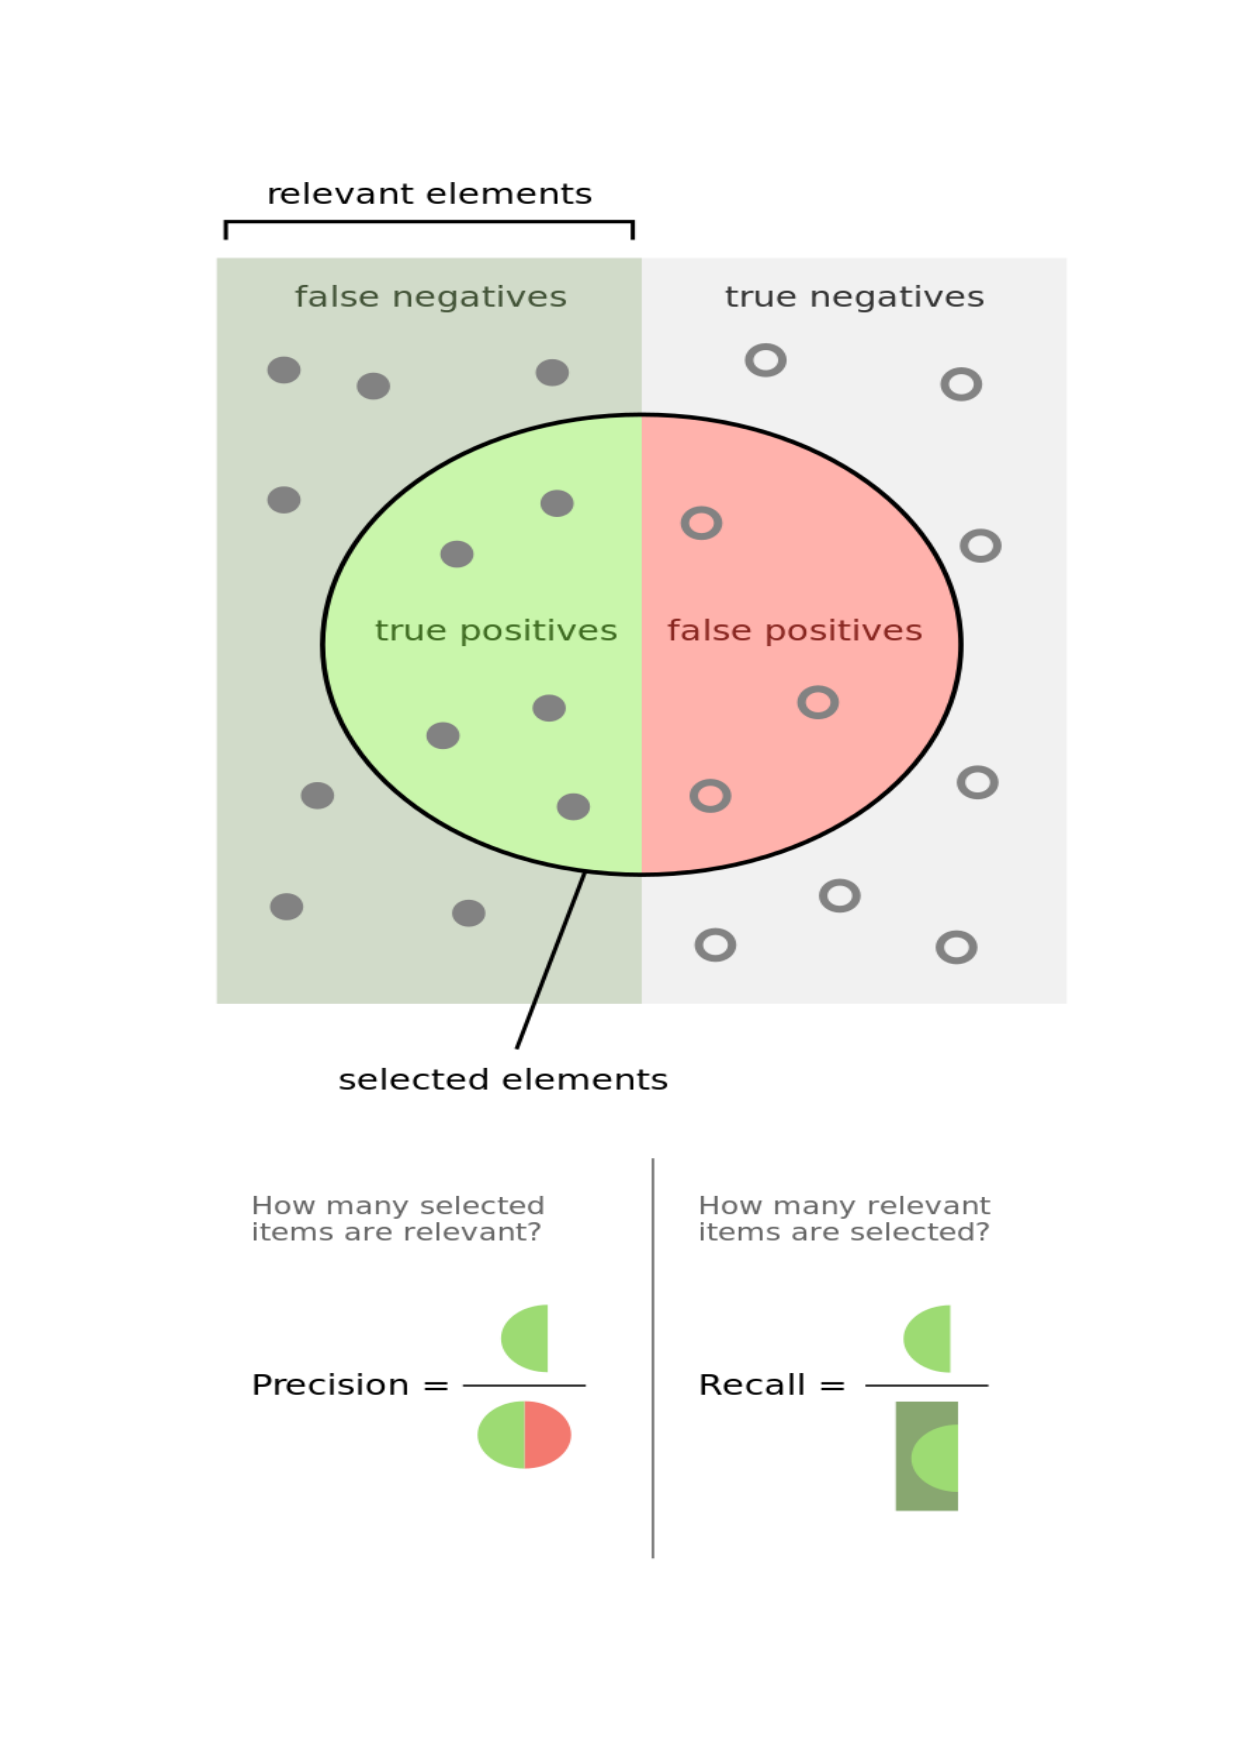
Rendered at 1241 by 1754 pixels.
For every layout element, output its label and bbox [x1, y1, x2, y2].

picture [150, 150, 1134, 1604]
